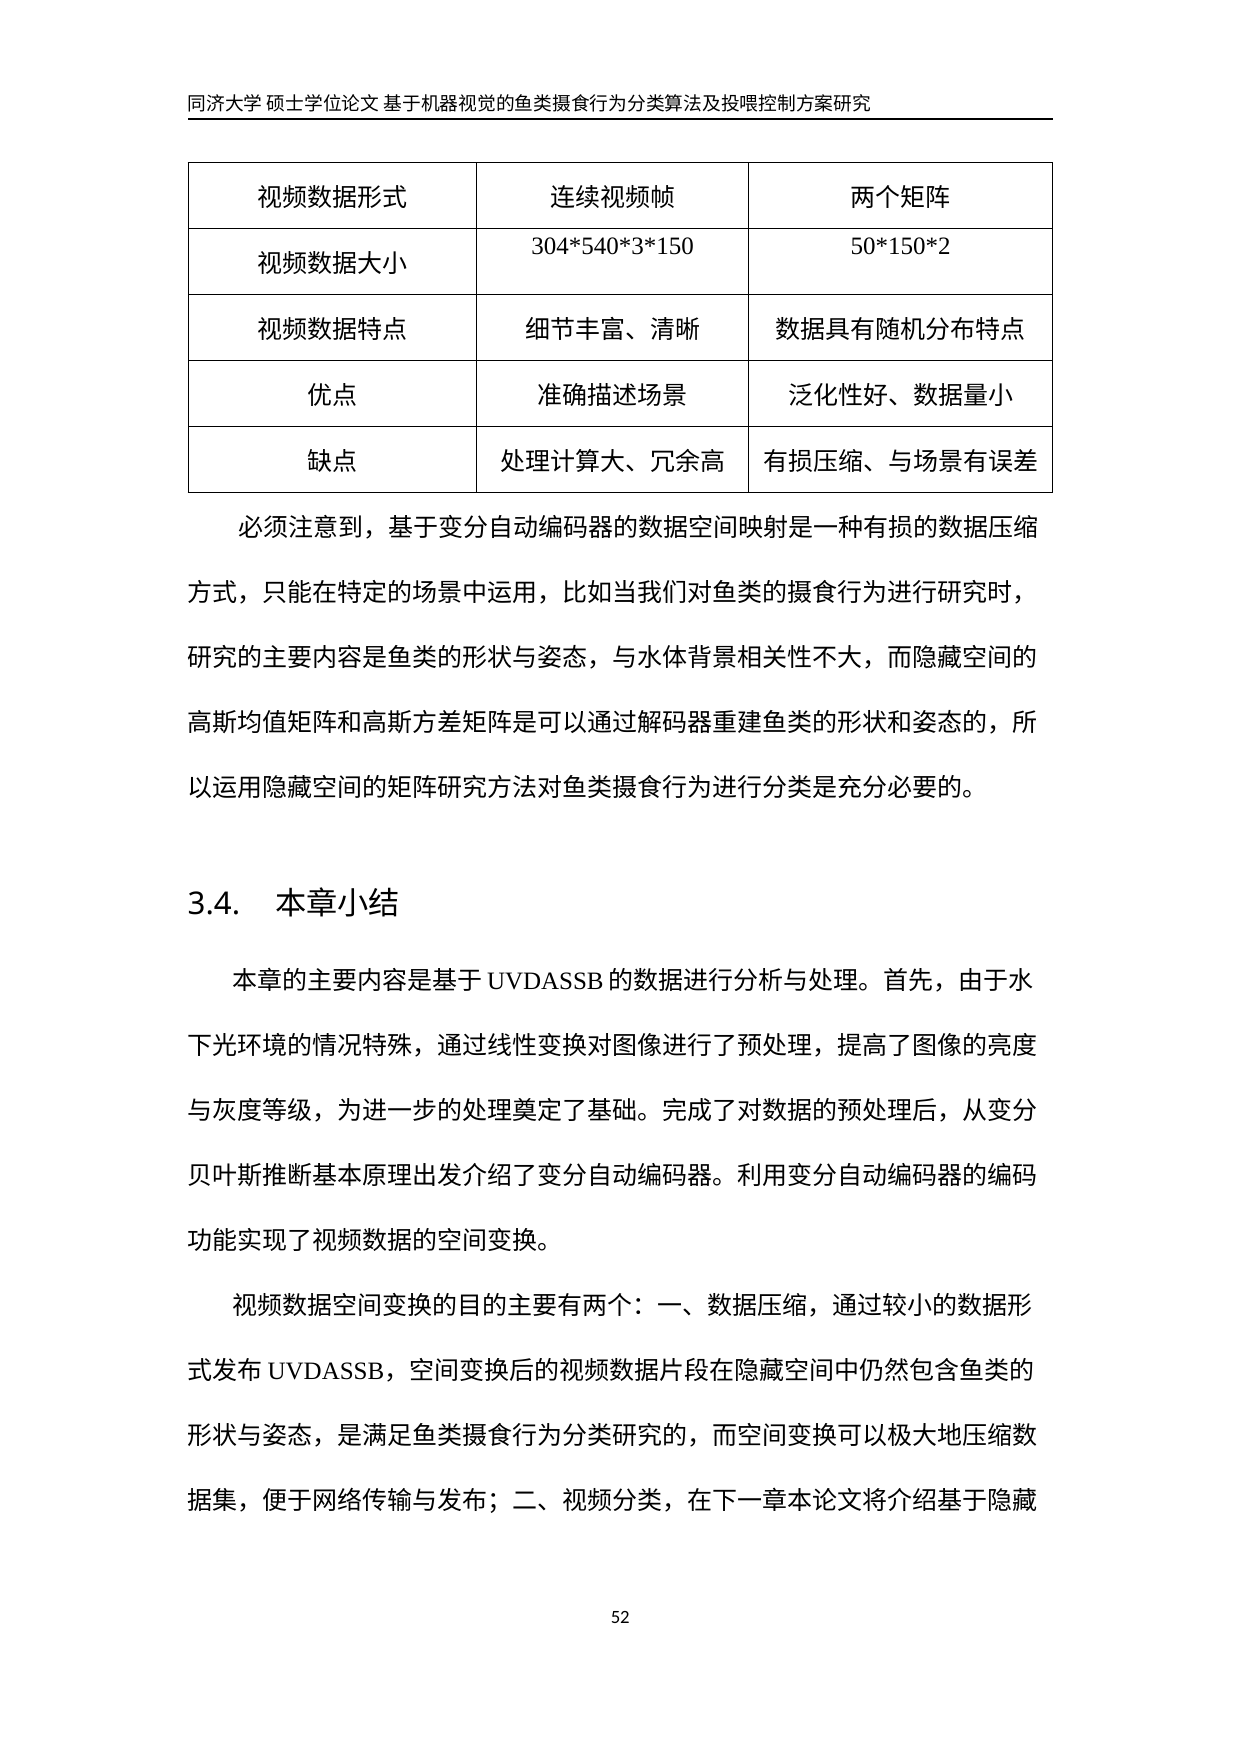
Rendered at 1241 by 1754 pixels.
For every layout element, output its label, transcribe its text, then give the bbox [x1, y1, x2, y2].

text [187, 1271, 1053, 1531]
table_cell 细节丰富、清晰 [477, 295, 748, 360]
table_cell 缺点 [189, 427, 476, 492]
table_cell 50*150*2 [749, 229, 1052, 294]
table_cell 泛化性好、数据量小 [749, 361, 1052, 426]
table_cell 两个矩阵 [749, 163, 1052, 228]
table_cell 准确描述场景 [477, 361, 748, 426]
table_cell 304*540*3*150 [477, 229, 748, 294]
table_cell 视频数据形式 [189, 163, 476, 228]
table_cell 视频数据大小 [189, 229, 476, 294]
text 本章的主要内容是基于UVDASSB的数据进行分析与处理。首先，由于水下光环境的情况特殊，通过线性变换对图像进行了预处理，提高了图像的亮度与灰度等级，为进一步的处理奠定了基础。完成了对数据的预处理后，从变分贝叶斯推断基本原理出发介绍了变分自动编码器。利用变分自动编码器的编码功能实现了视频数据的空间变换。 [187, 946, 1053, 1271]
text 必须注意到，基于变分自动编码器的数据空间映射是一种有损的数据压缩方式，只能在特定的场景中运用，比如当我们对鱼类的摄食行为进行研究时，研究的主要内容是鱼类的形状与姿态，与水体背景相关性不大，而隐藏空间的高斯均值矩阵和高斯方差矩阵是可以通过解码器重建鱼类的形状和姿态的，所以运用隐藏空间的矩阵研究方法对鱼类摄食行为进行分类是充分必要的。 [187, 493, 1053, 818]
table_cell 连续视频帧 [477, 163, 748, 228]
table_cell 有损压缩、与场景有误差 [749, 427, 1052, 492]
table_cell 处理计算大、冗余高 [477, 427, 748, 492]
table_cell 视频数据特点 [189, 295, 476, 360]
table_cell 优点 [189, 361, 476, 426]
list 本章小结 [187, 868, 1053, 933]
table_cell 数据具有随机分布特点 [749, 295, 1052, 360]
